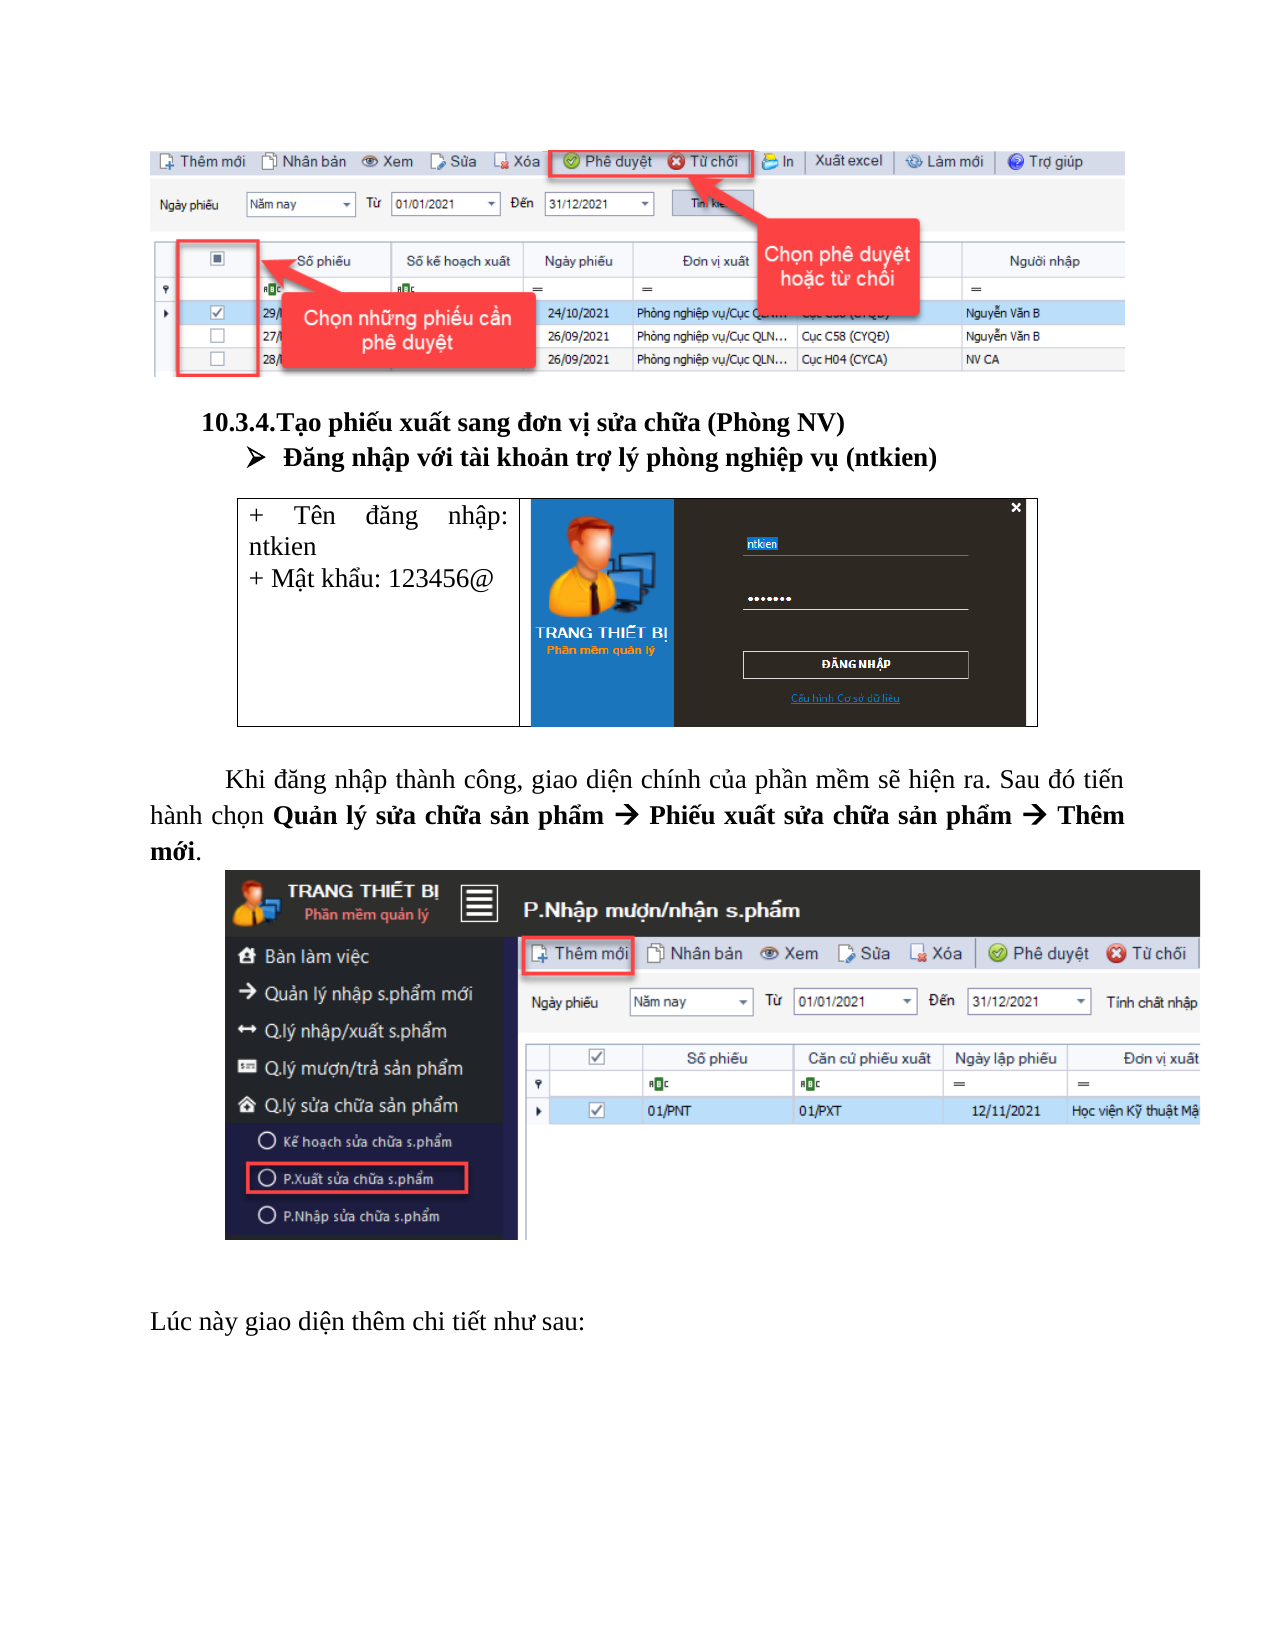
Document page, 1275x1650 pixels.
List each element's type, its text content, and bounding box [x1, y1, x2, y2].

picture [225, 870, 1200, 1240]
picture [530, 499, 1027, 727]
list Đăng nhập với tài khoản trợ lý phòng nghiệp vụ (ntkien) [245, 442, 1125, 473]
table_header + Tên đăng nhập: ntkien + Mật khẩu: 123456@ [238, 499, 519, 726]
text Khi đăng nhập thành công, giao diện chính của phần mềm sẽ hiện ra. Sau đó tiến hành chọn Quản lý sửa chữa sản phẩm Phiếu xuất sửa chữa sản phẩm Thêm mới. [150, 763, 1125, 866]
list Tạo phiếu xuất sang đơn vị sửa chữa (Phòng NV) [201, 406, 1125, 437]
picture [150, 150, 1125, 377]
table_header [520, 499, 530, 726]
list Lúc này giao diện thêm chi tiết như sau: [150, 1305, 1125, 1336]
table_header [1027, 499, 1037, 726]
